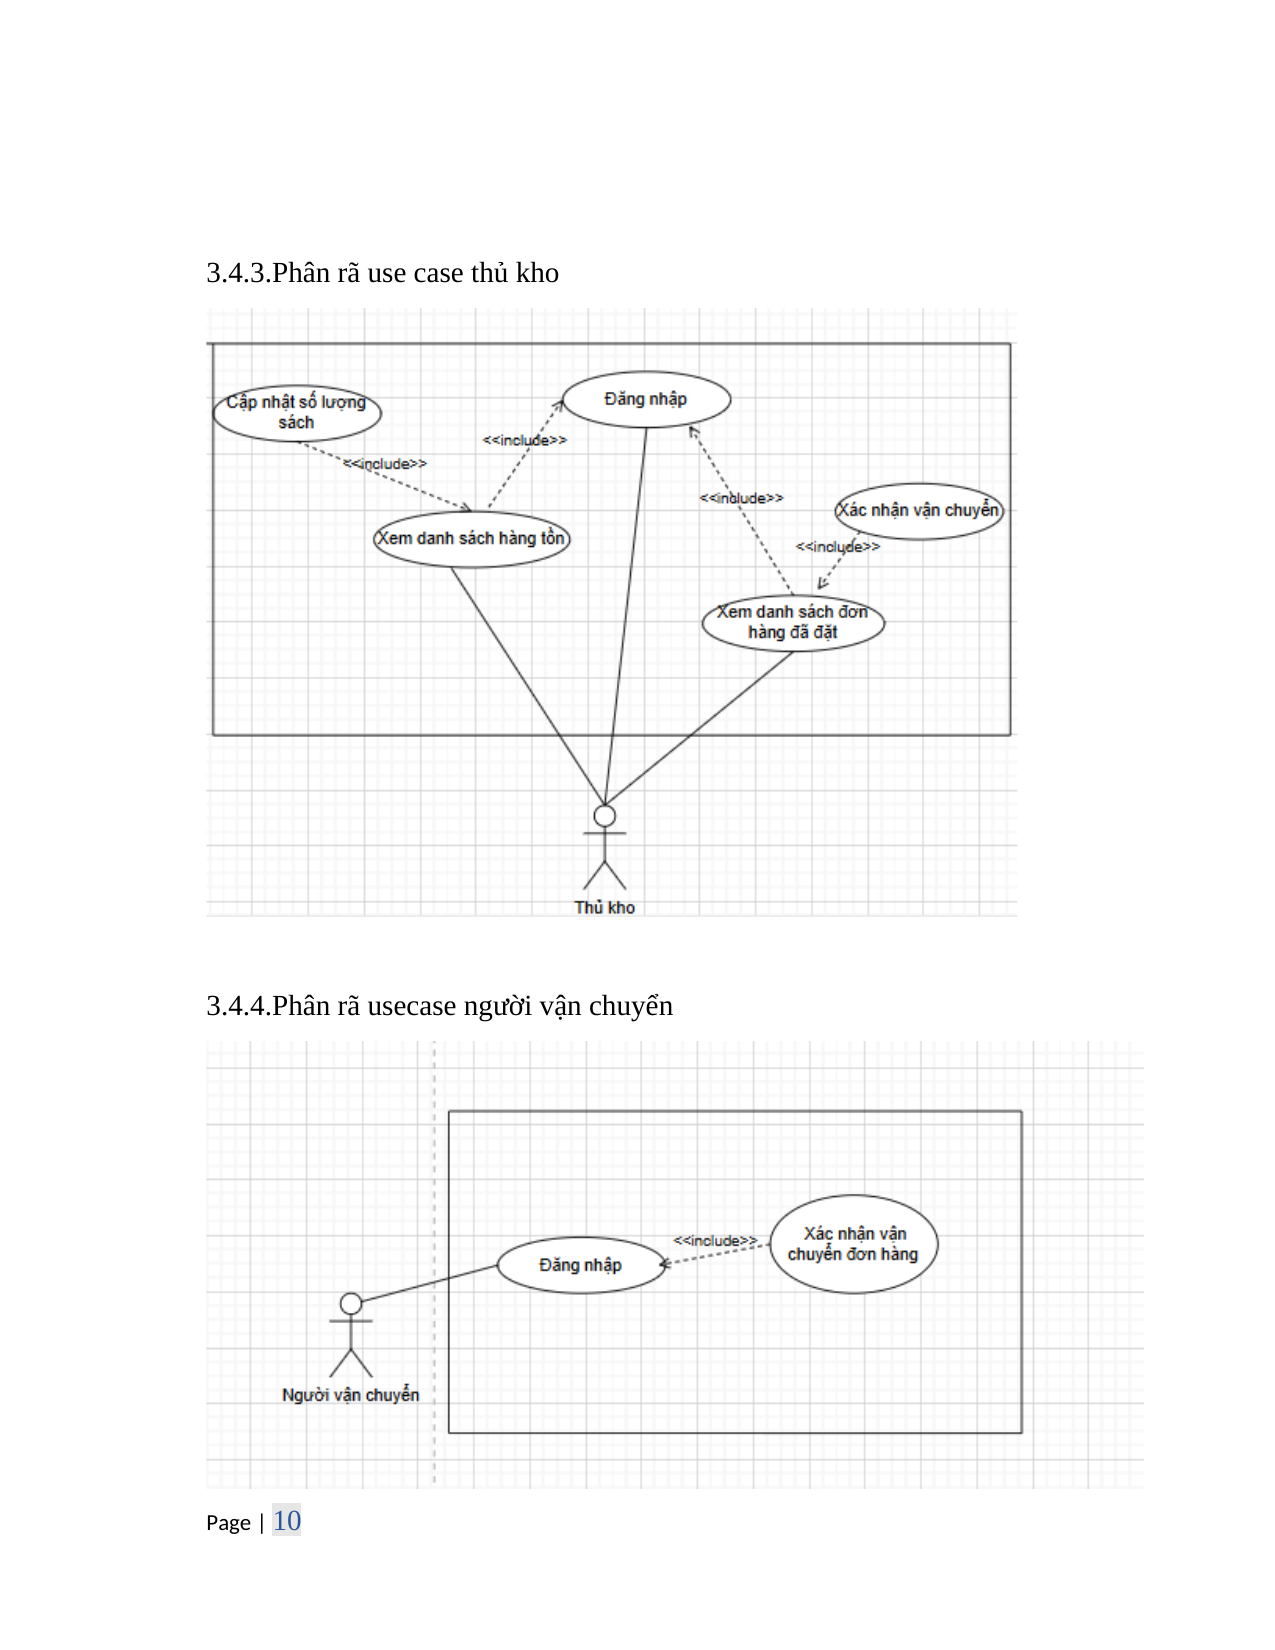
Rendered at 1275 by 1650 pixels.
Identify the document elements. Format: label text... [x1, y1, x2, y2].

text 3.4.4.Phân rã usecase người vận chuyển [206, 988, 1187, 1022]
picture [206, 308, 1018, 917]
text 3.4.3.Phân rã use case thủ kho [206, 256, 1187, 289]
picture [206, 1041, 1144, 1489]
